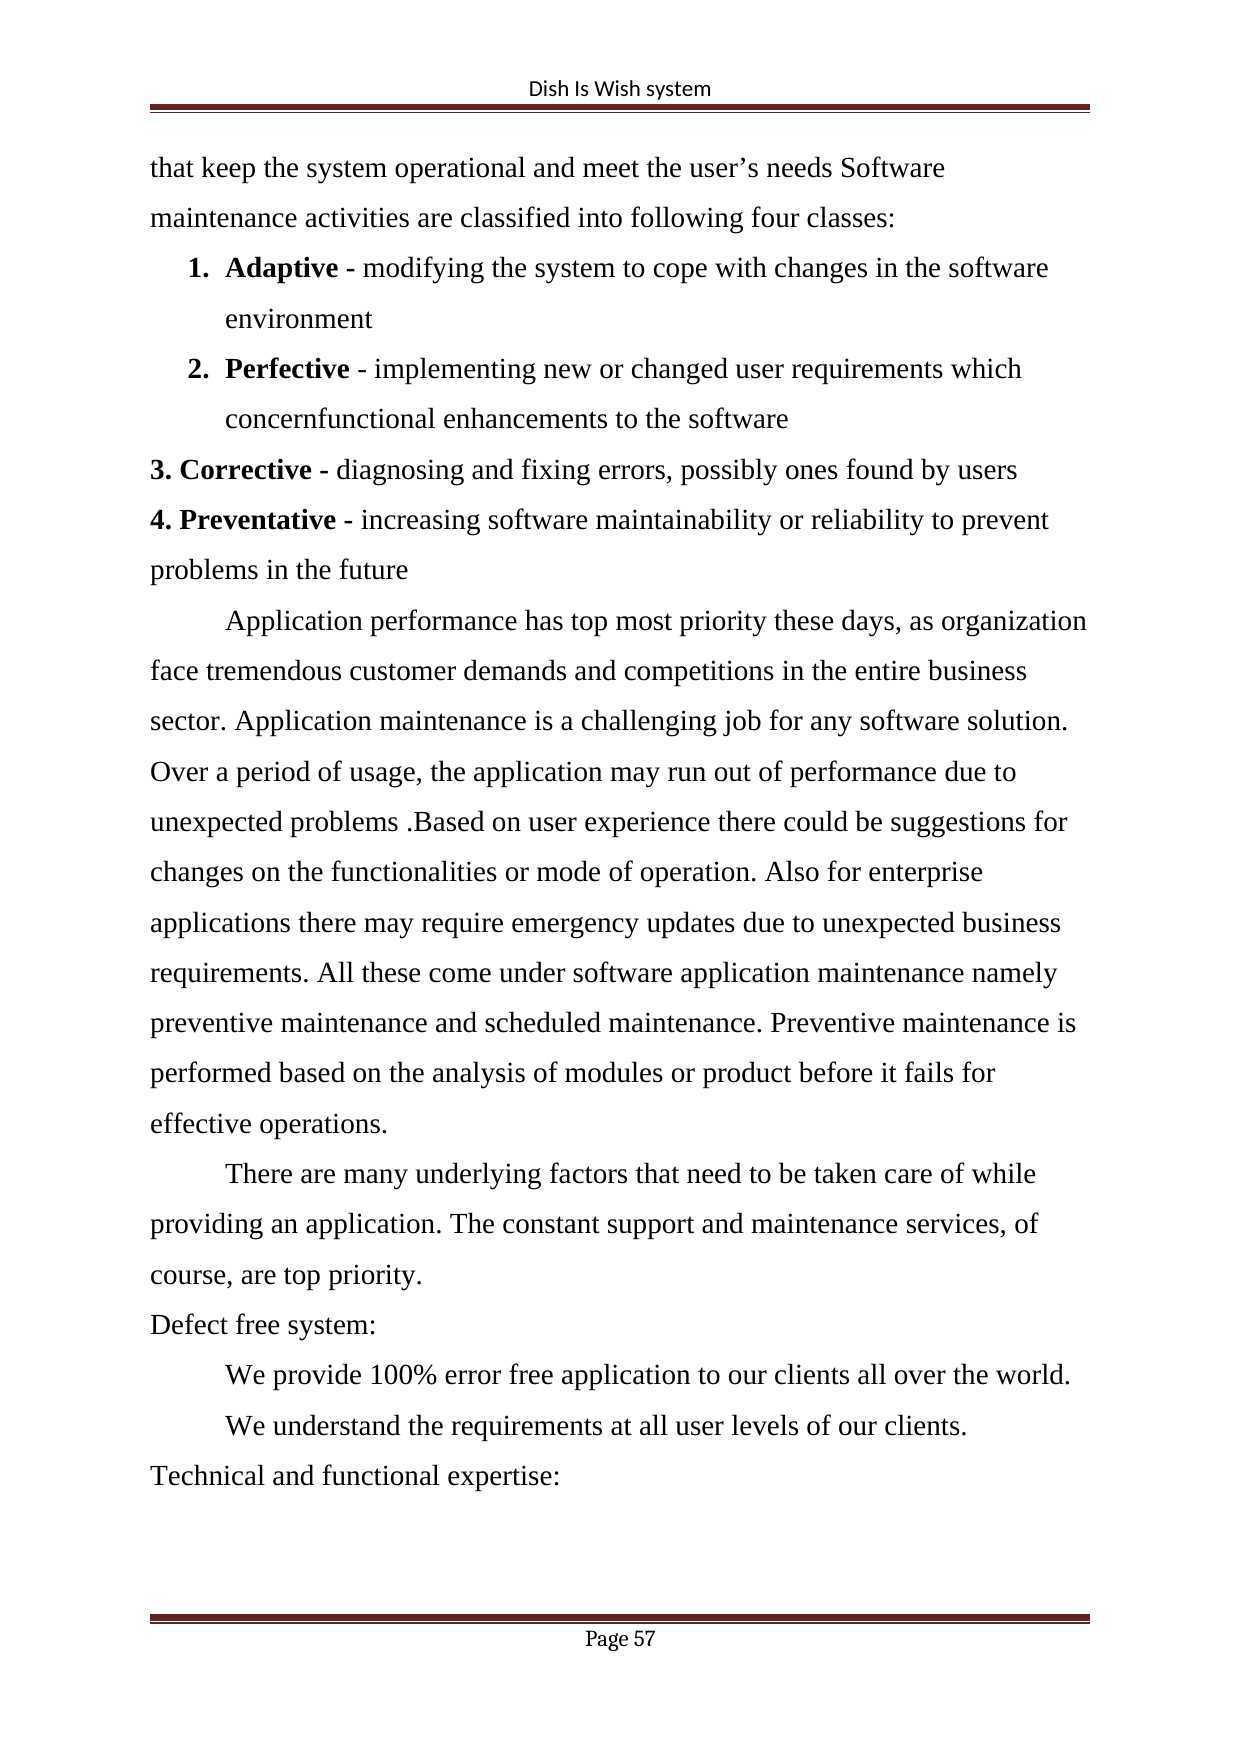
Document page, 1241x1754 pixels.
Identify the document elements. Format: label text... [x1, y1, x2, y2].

text We understand the requirements at all user levels of our clients. [150, 1408, 1090, 1441]
text Technical and functional expertise: [150, 1458, 1090, 1492]
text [150, 150, 1090, 234]
text Application performance has top most priority these days, as organization face tremendous customer demands and competitions in the entire business sector. Application maintenance is a challenging job for any software solution. Over a period of usage, the application may run out of performance due to unexpected problems .Based on user experience there could be suggestions for changes on the functionalities or mode of operation. Also for enterprise applications there may require emergency updates due to unexpected business requirements. All these come under software application maintenance namely preventive maintenance and scheduled maintenance. Preventive maintenance is performed based on the analysis of modules or product before it fails for effective operations. [150, 603, 1090, 1139]
text 4. Preventative - increasing software maintainability or reliability to prevent problems in the future [150, 502, 1090, 586]
text We provide 100% error free application to our clients all over the world. [150, 1357, 1090, 1391]
list Perfective - implementing new or changed user requirements which concernfunctional enhancements to the software [187, 351, 1090, 435]
text Defect free system: [150, 1307, 1090, 1341]
text There are many underlying factors that need to be taken care of while providing an application. The constant support and maintenance services, of course, are top priority. [150, 1156, 1090, 1290]
text 3. Corrective - diagnosing and fixing errors, possibly ones found by users [150, 452, 1090, 485]
list Adaptive - modifying the system to cope with changes in the software environment [187, 251, 1090, 334]
